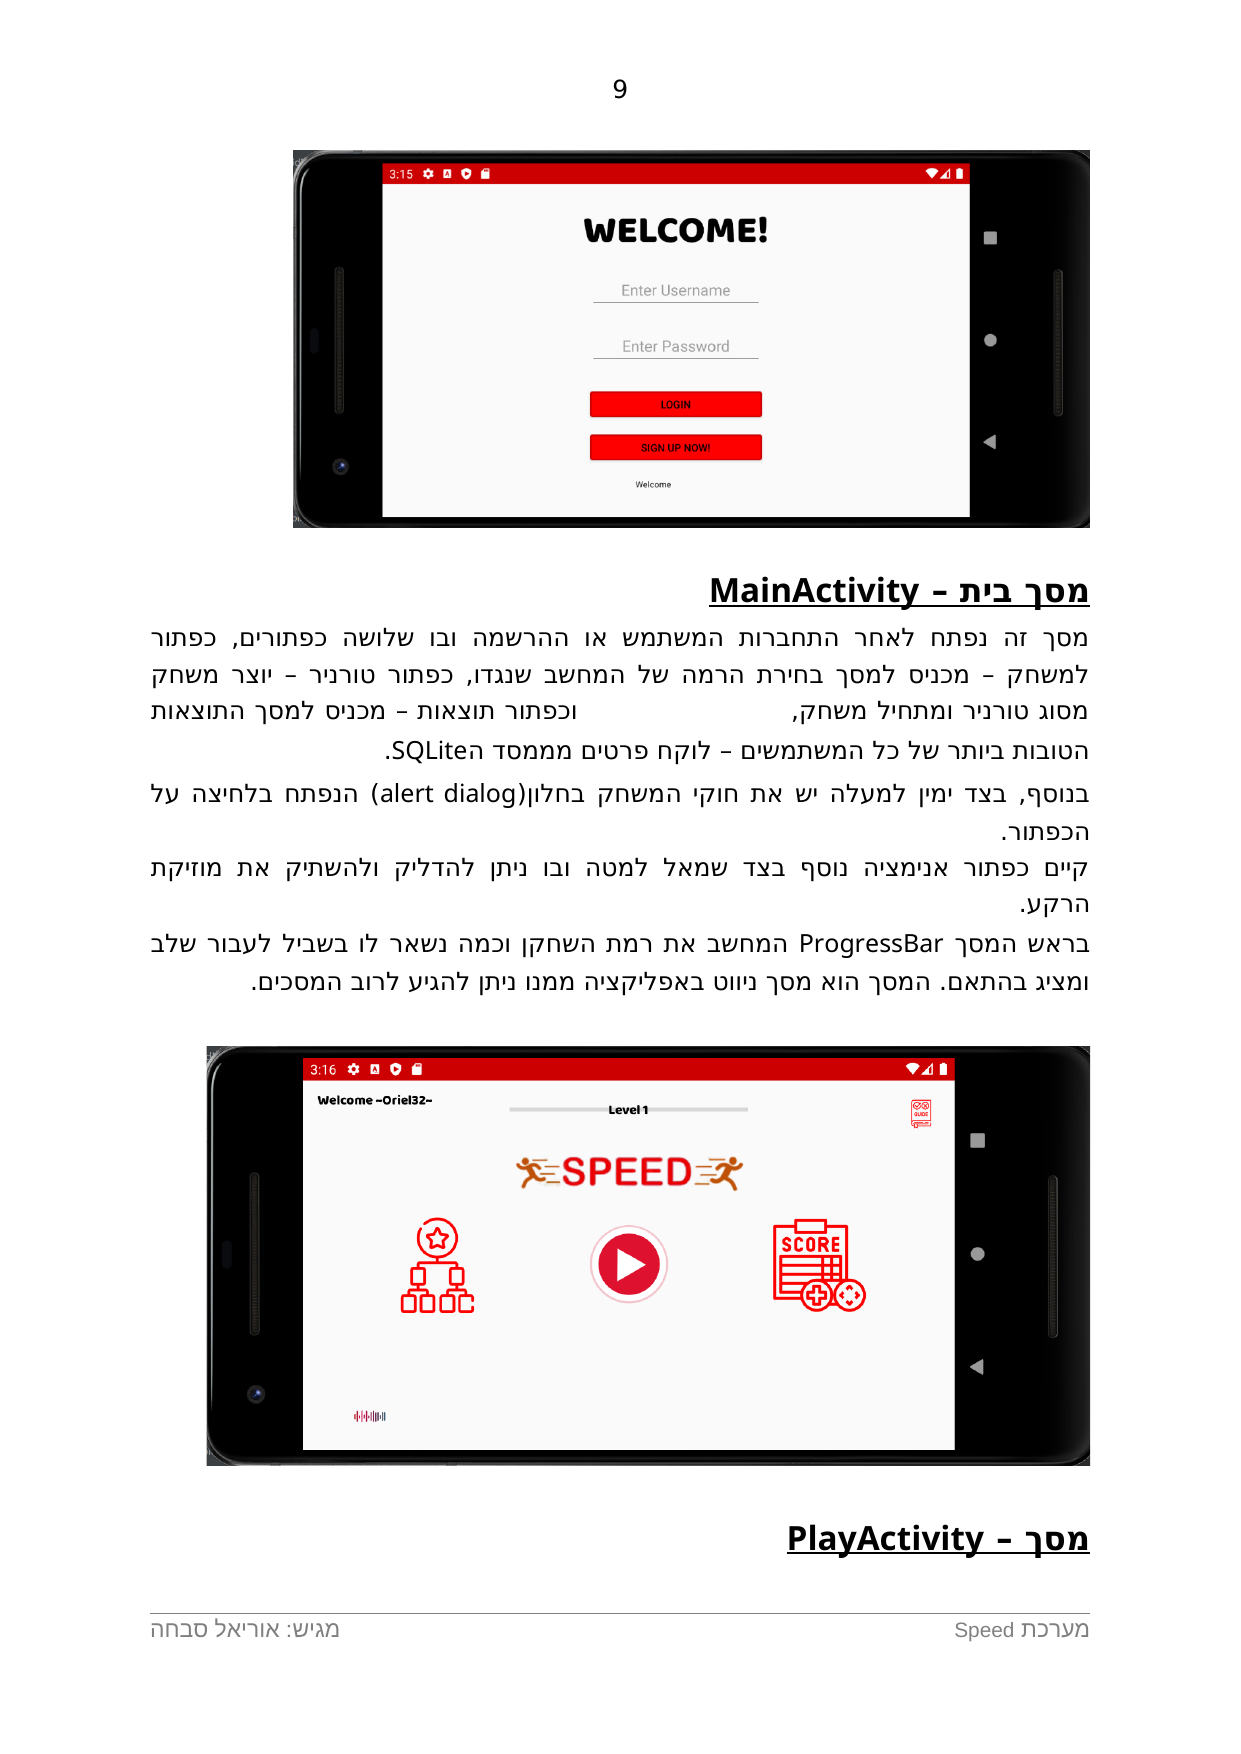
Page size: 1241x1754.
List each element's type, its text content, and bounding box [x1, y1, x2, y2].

picture [206, 1046, 1091, 1466]
text מסך זה נפתח לאחר התחברות המשתמש או ההרשמה ובו שלושה כפתורים, כפתור למשחק – מכניס למסך בחירת הרמה של המחשב שנגדו, כפתור טורניר – יוצר משחק מסוג טורניר ומתחיל משחק, וכפתור תוצאות – מכניס למסך התוצאות הטובות ביותר של כל המשתמשים – לוקח פרטים מממסד הSQLite. [150, 623, 1090, 767]
text קיים כפתור אנימציה נוסף בצד שמאל למטה ובו ניתן להדליק ולהשתיק את מוזיקת הרקע. [150, 853, 1090, 919]
text מסך – PlayActivity [150, 1514, 1090, 1560]
text בראש המסך ProgressBar המחשב את רמת השחקן וכמה נשאר לו בשביל לעבור שלב ומציג בהתאם. המסך הוא מסך ניווט באפליקציה ממנו ניתן להגיע לרוב המסכים. [150, 926, 1090, 997]
text מסך בית – MainActivity [150, 567, 1090, 612]
picture [293, 150, 1090, 528]
text בנוסף, בצד ימין למעלה יש את חוקי המשחק בחלון(alert dialog) הנפתח בלחיצה על הכפתור. [150, 775, 1090, 846]
